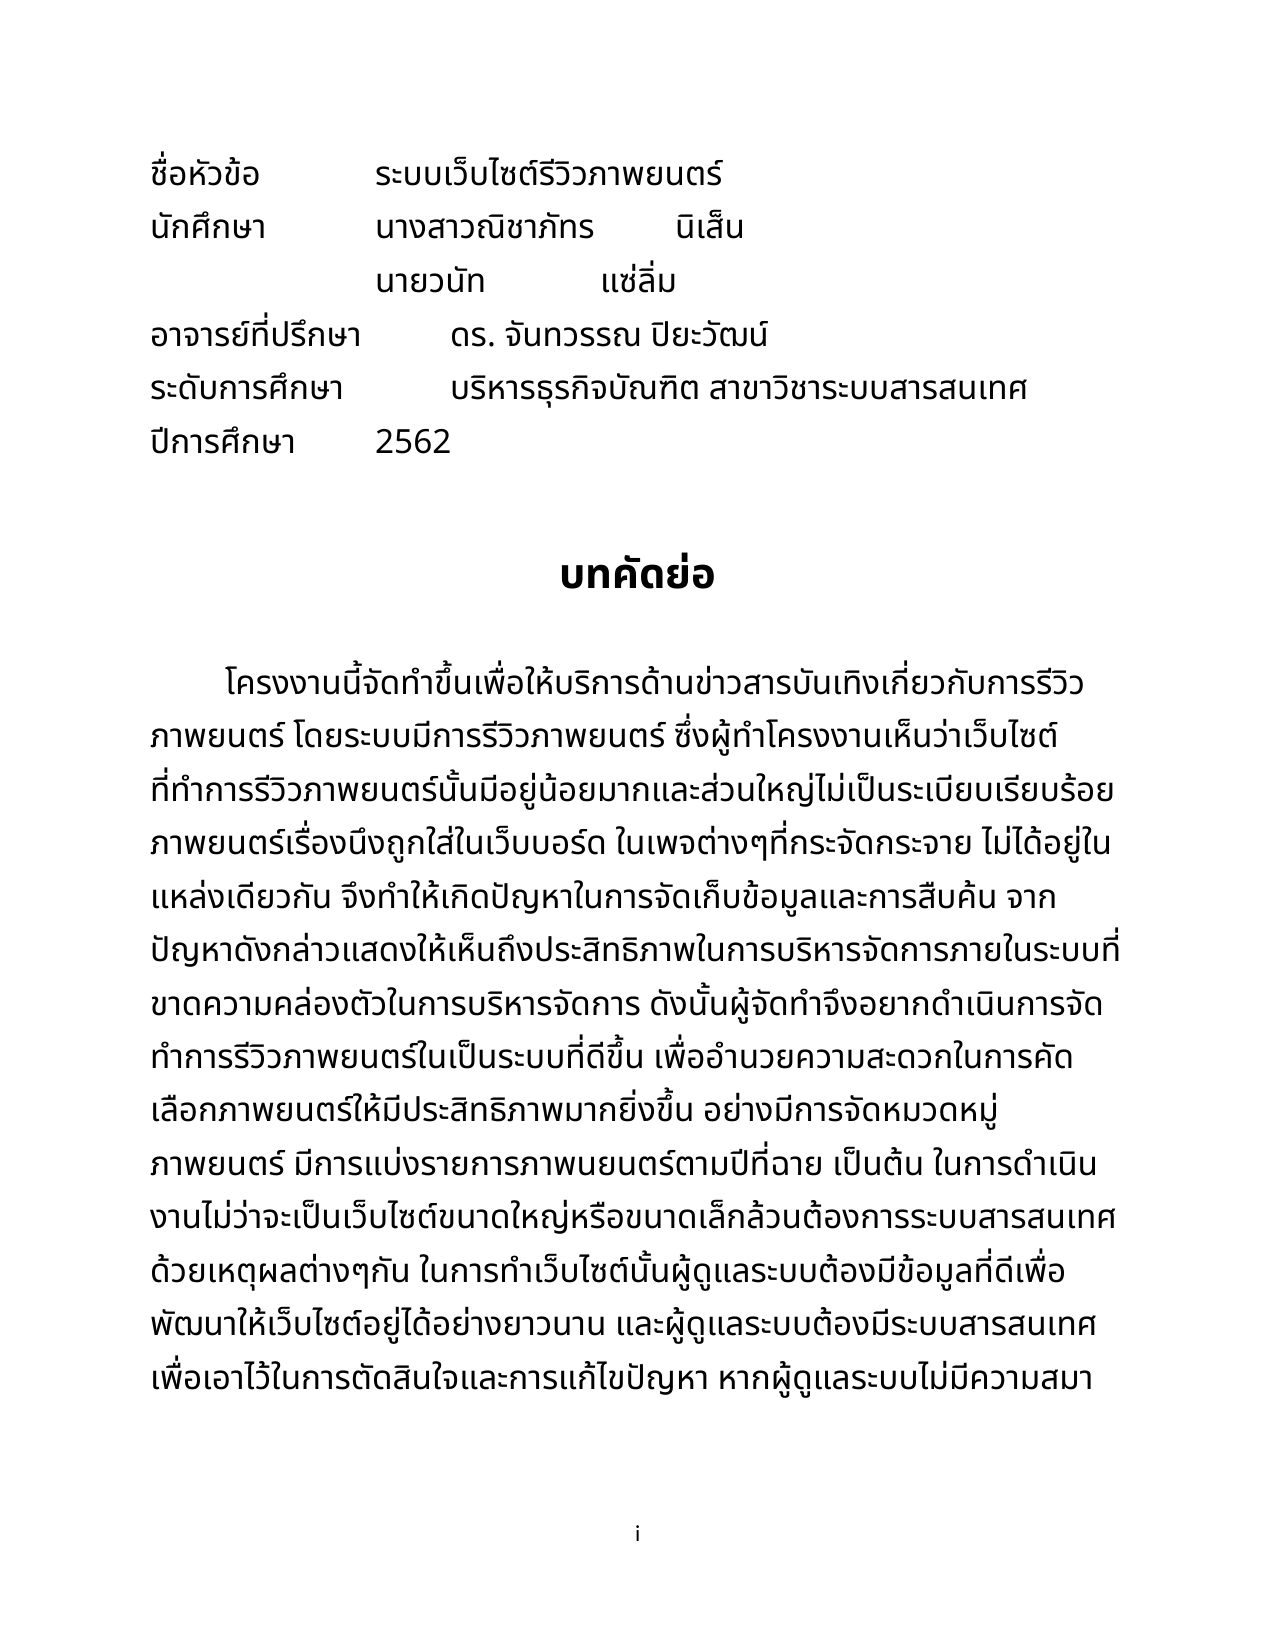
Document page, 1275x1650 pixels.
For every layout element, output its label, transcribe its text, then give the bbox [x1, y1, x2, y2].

text ชื่อหัวข้อ ระบบเว็บไซต์รีวิวภาพยนตร์ [150, 150, 1125, 200]
text ปีการศึกษา 2562 [150, 417, 1125, 468]
text ระดับการศึกษา บริหารธุรกิจบัณฑิต สาขาวิชาระบบสารสนเทศ [150, 364, 1125, 414]
text นักศึกษา นางสาวณิชาภัทร นิเส็น [150, 203, 1125, 254]
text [150, 659, 1125, 1404]
subtitle บทคัดย่อ [150, 544, 1125, 607]
text อาจารย์ที่ปรึกษา ดร. จันทวรรณ ปิยะวัฒน์ [150, 310, 1125, 361]
text นายวนัท แซ่ลิ่ม [300, 257, 1125, 307]
